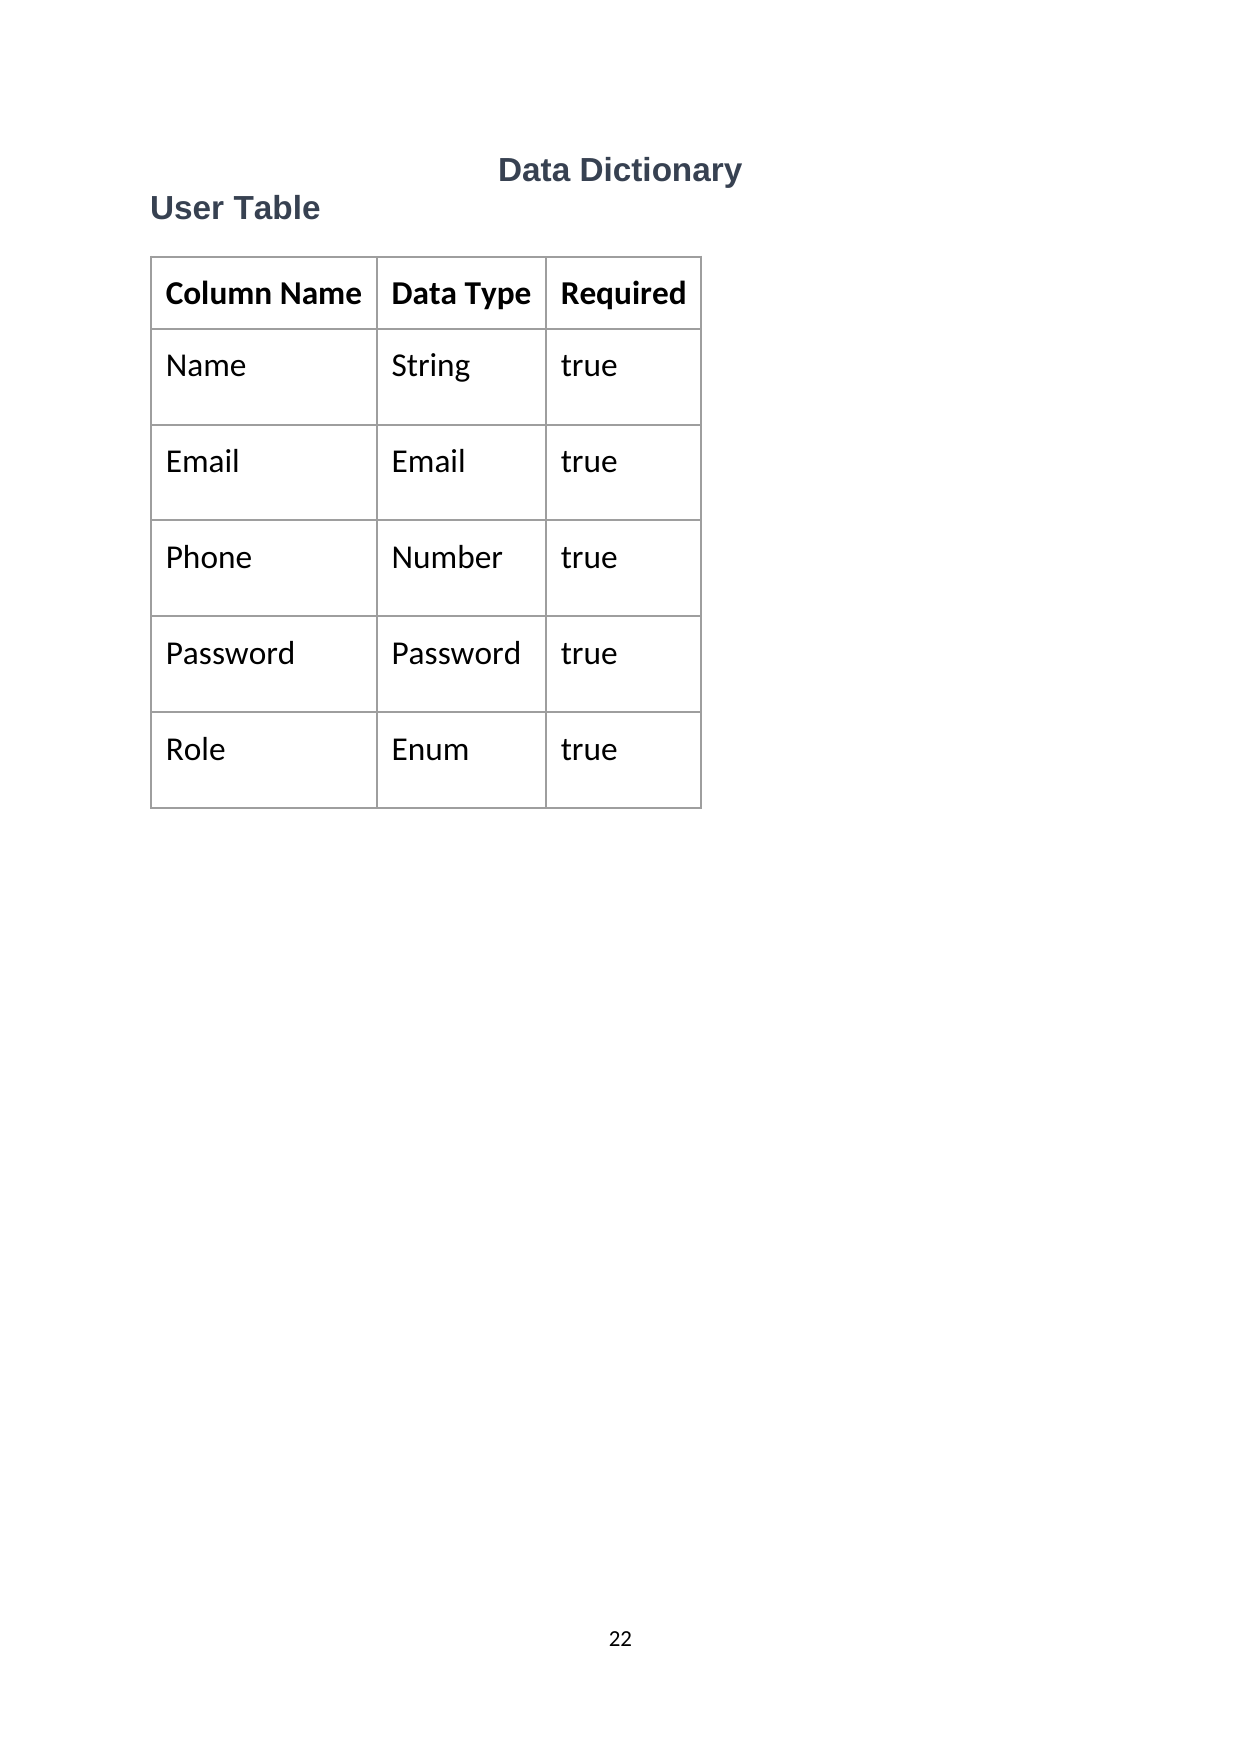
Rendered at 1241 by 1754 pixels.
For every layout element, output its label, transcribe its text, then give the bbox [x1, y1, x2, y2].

table_cell true [547, 521, 700, 615]
table_cell true [547, 713, 700, 807]
table_cell String [378, 330, 545, 423]
table_cell Password [378, 617, 545, 711]
table_cell Email [152, 426, 376, 519]
table_cell Role [152, 713, 376, 807]
text User Table [150, 188, 1090, 227]
table_cell Email [378, 426, 545, 519]
table_header Required [547, 258, 700, 328]
table_cell true [547, 617, 700, 711]
table_cell true [547, 426, 700, 519]
table_cell Number [378, 521, 545, 615]
table_cell Name [152, 330, 376, 423]
table_cell true [547, 330, 700, 423]
table_cell Password [152, 617, 376, 711]
table_cell Enum [378, 713, 545, 807]
text Data Dictionary [150, 150, 1090, 188]
table_cell Phone [152, 521, 376, 615]
table_header Column Name [152, 258, 376, 328]
table_header Data Type [378, 258, 545, 328]
